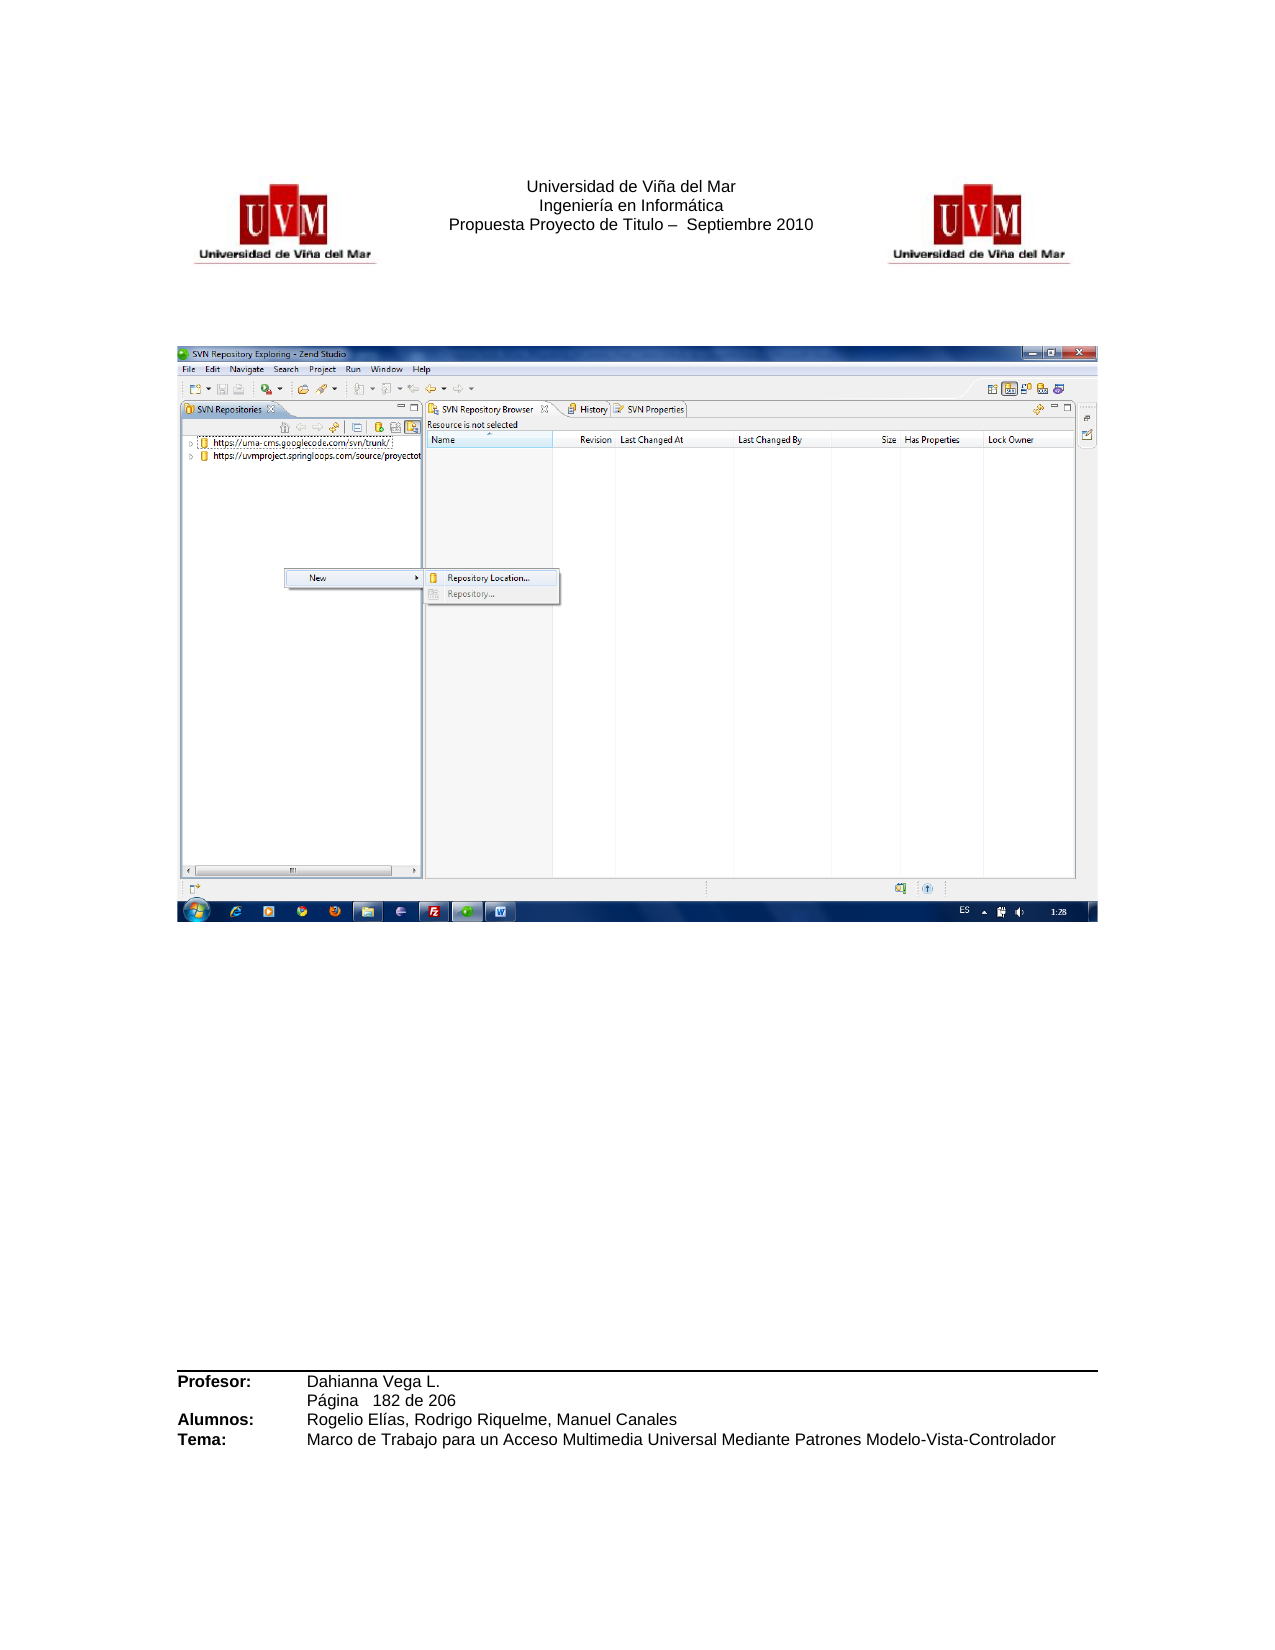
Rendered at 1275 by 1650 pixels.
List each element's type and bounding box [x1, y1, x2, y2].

picture [177, 346, 1098, 922]
picture [177, 176, 390, 267]
picture [871, 176, 1084, 267]
